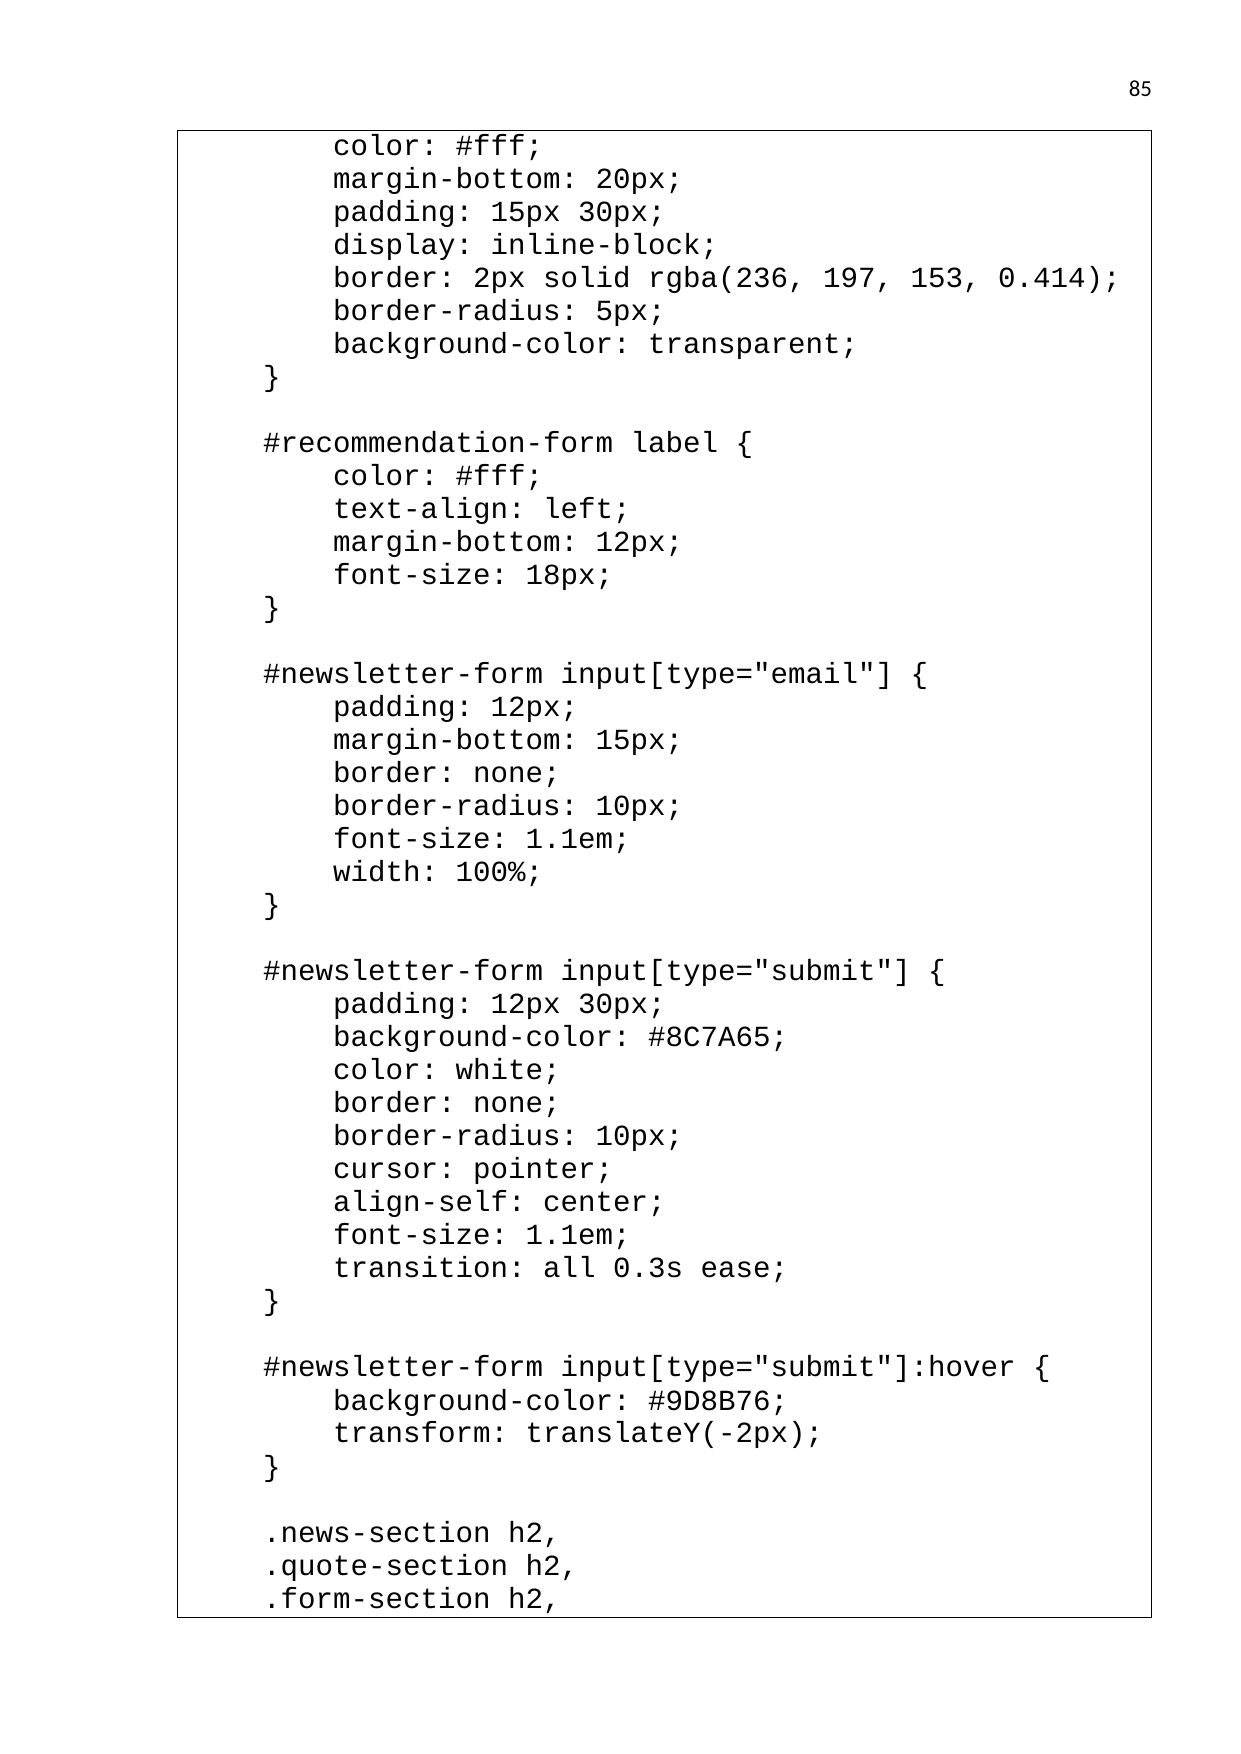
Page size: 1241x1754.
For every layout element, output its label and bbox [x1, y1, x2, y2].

table_header [178, 131, 1151, 1617]
